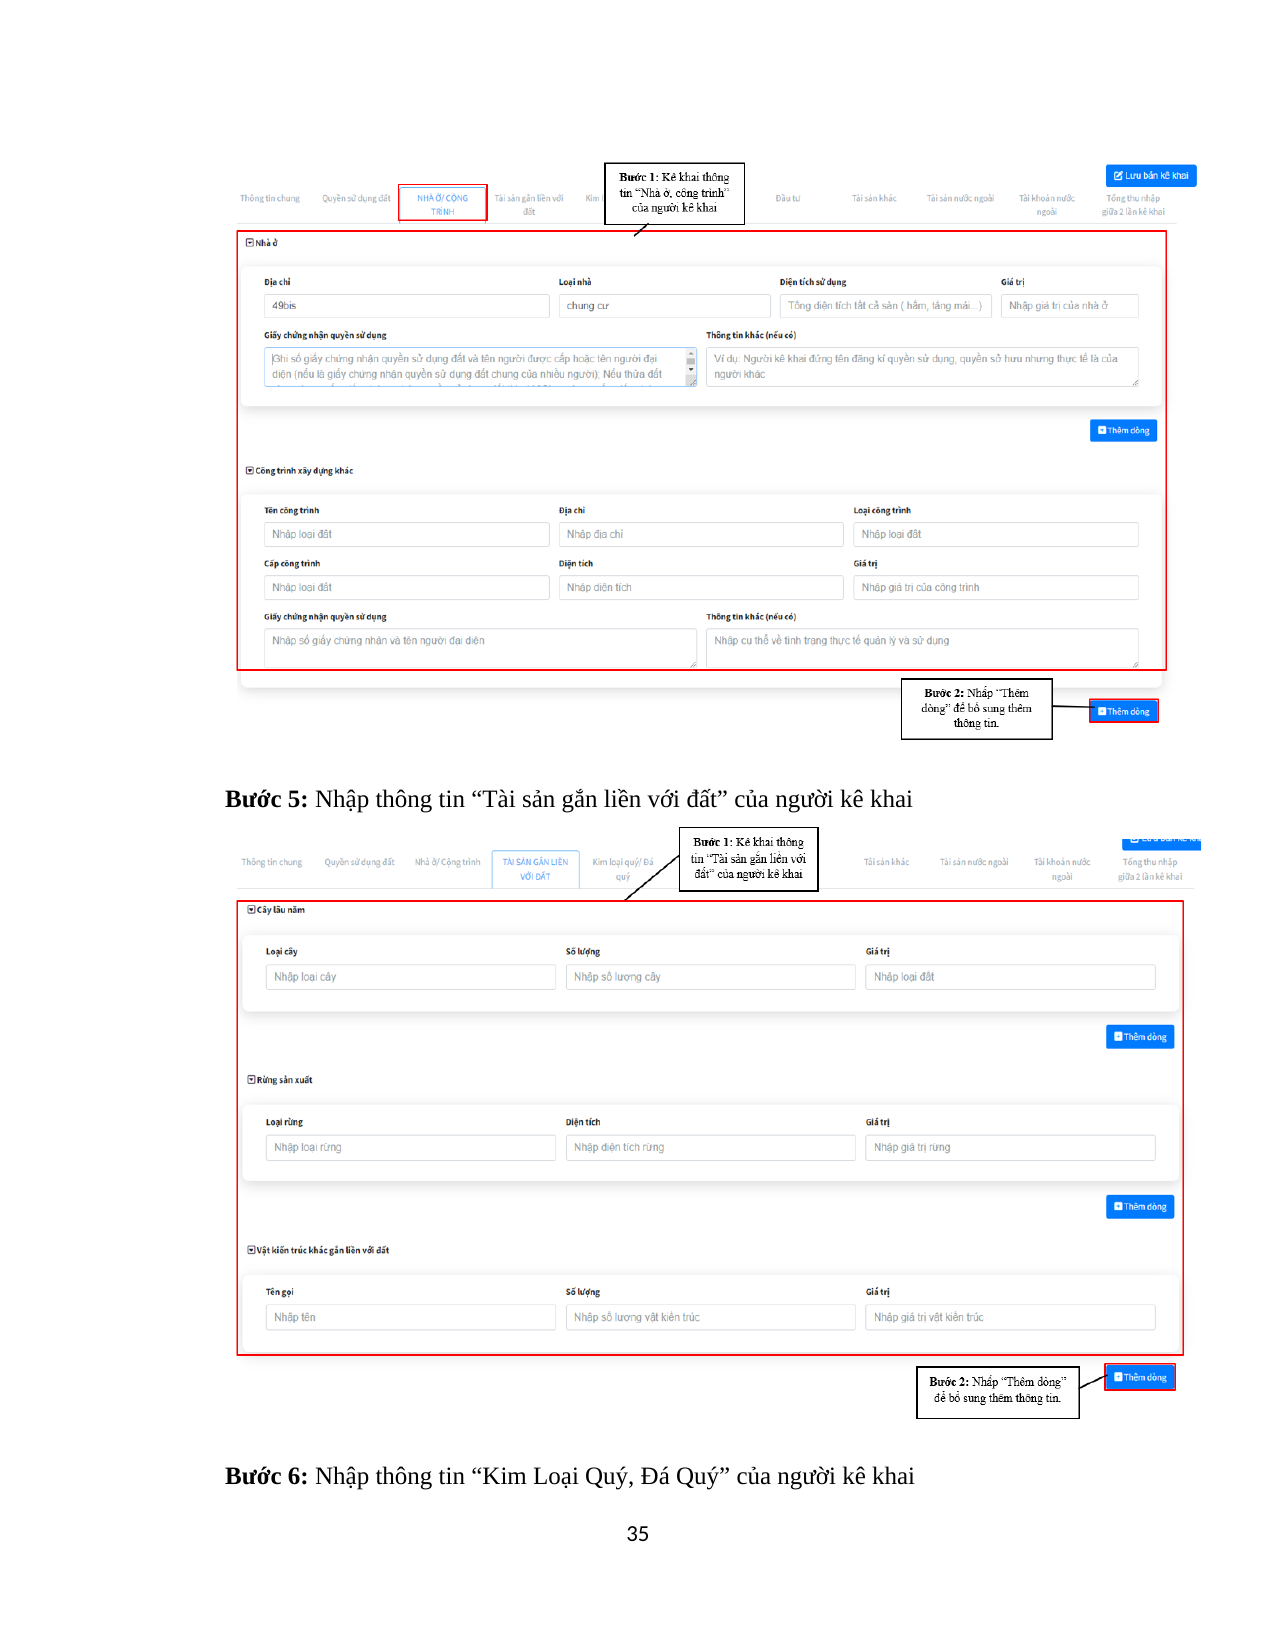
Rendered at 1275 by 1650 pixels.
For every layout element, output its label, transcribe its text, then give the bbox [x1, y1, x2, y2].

list Bước 5: Nhập thông tin “Tài sản gắn liền với đất” của người kê khai [225, 784, 1125, 813]
list Bước 6: Nhập thông tin “Kim Loại Quý, Đá Quý” của người kê khai [225, 1461, 1125, 1489]
picture [225, 150, 1200, 747]
picture [225, 816, 1202, 1424]
